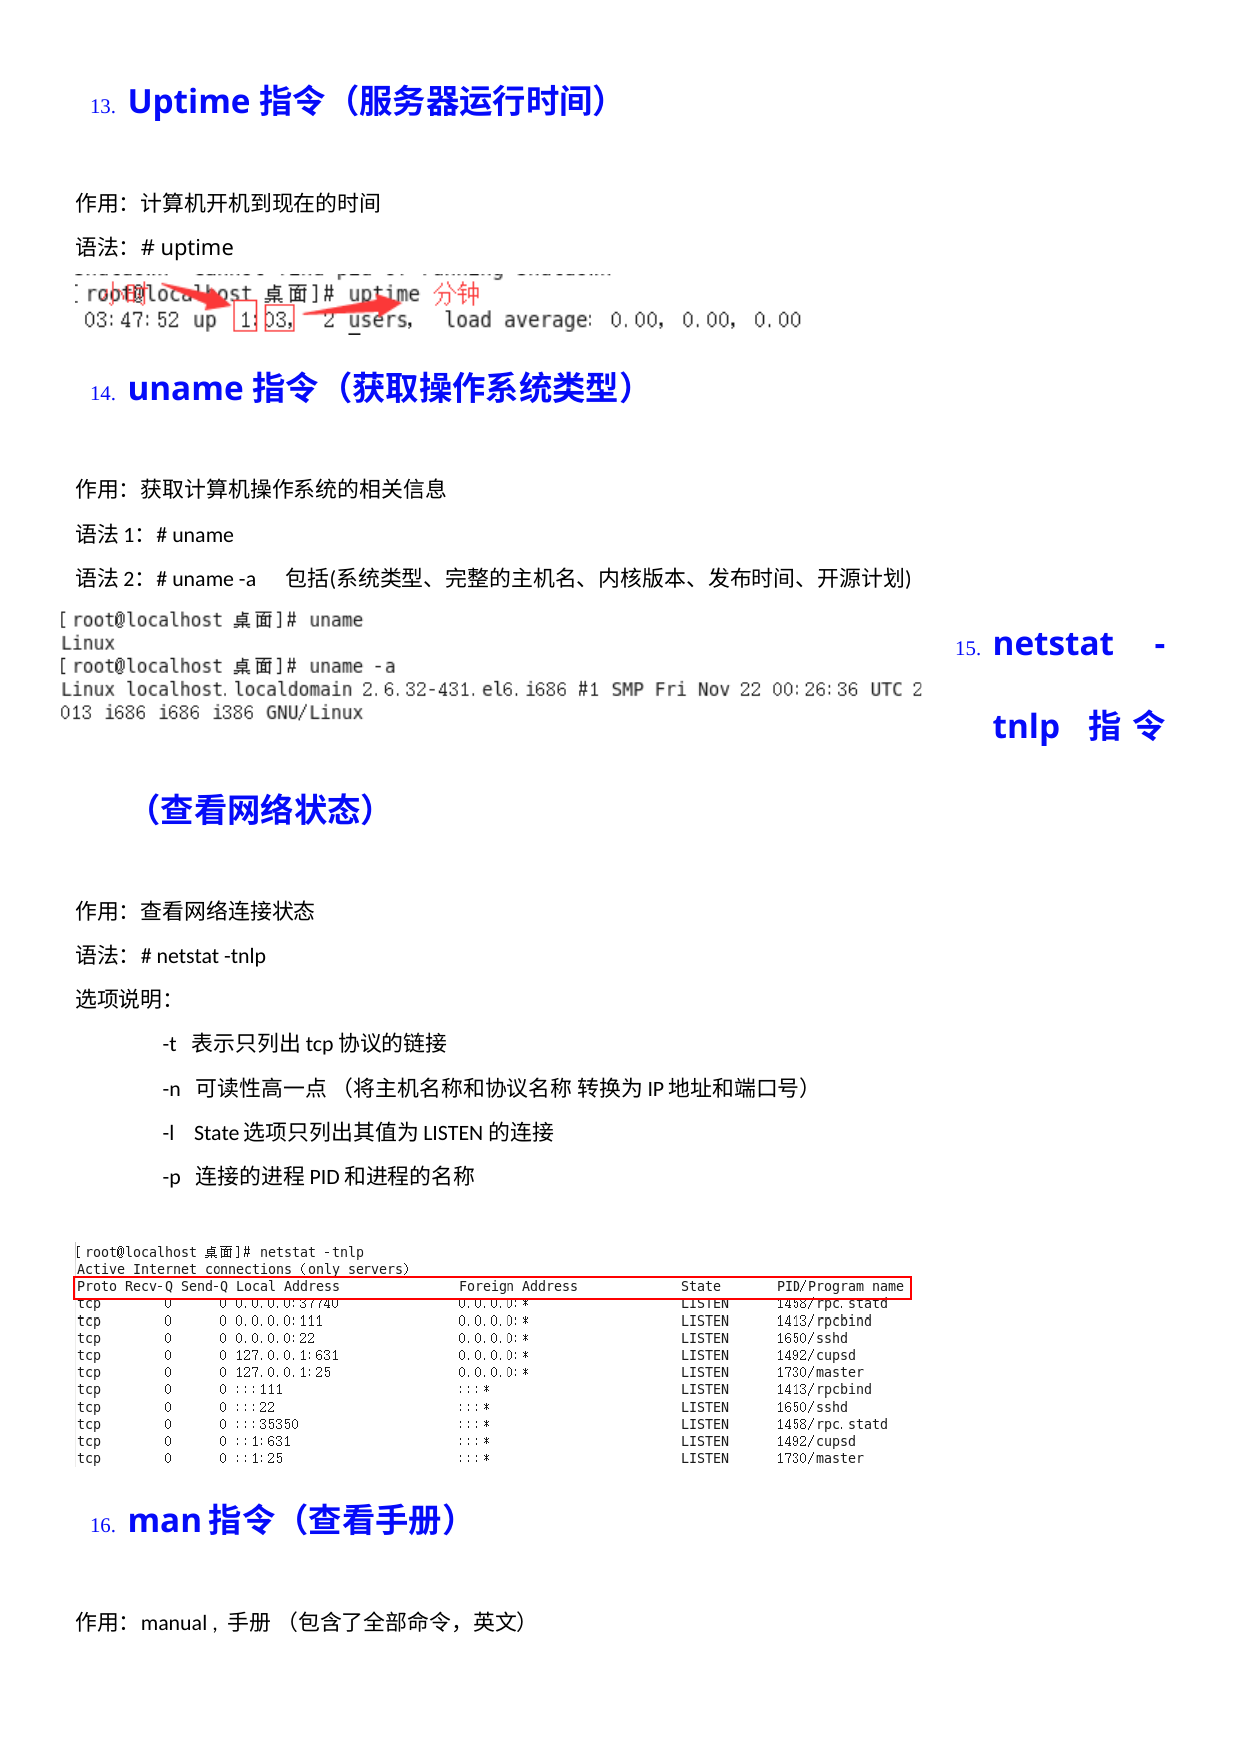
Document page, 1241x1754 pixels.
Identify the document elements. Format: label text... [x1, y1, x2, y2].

text -t 表示只列出 tcp协议的链接 [75, 1026, 1165, 1058]
subtitle uname 指令（获取操作系统类型） [90, 362, 1165, 410]
text -p 连接的进程PID和进程的名称 [75, 1159, 1165, 1191]
picture [60, 609, 923, 722]
picture [75, 274, 941, 335]
text 作用：查看网络连接状态 [75, 894, 1165, 926]
text 作用：获取计算机操作系统的相关信息 [75, 472, 1165, 504]
text 语法：# netstat -tnlp [75, 938, 1165, 970]
subtitle Uptime 指令（服务器运行时间） [90, 75, 1165, 123]
text 作用：manual , 手册 （包含了全部命令，英文） [75, 1604, 1165, 1636]
text 选项说明： [75, 982, 1165, 1014]
text 作用：计算机开机到现在的时间 [75, 186, 1165, 217]
picture [75, 1242, 941, 1467]
text 语法2：# uname -a 包括(系统类型、完整的主机名、内核版本、发布时间、开源计划) [75, 561, 1165, 592]
text -n 可读性高一点 （将主机名称和协议名称 转换为IP地址和端口号） [75, 1071, 1165, 1102]
subtitle man指令（查看手册） [90, 1494, 1165, 1542]
text 语法：# uptime [75, 230, 1165, 262]
picture [75, 1278, 910, 1298]
text 语法1：# uname [75, 517, 1165, 548]
text -l State选项只列出其值为LISTEN 的连接 [75, 1115, 1165, 1146]
